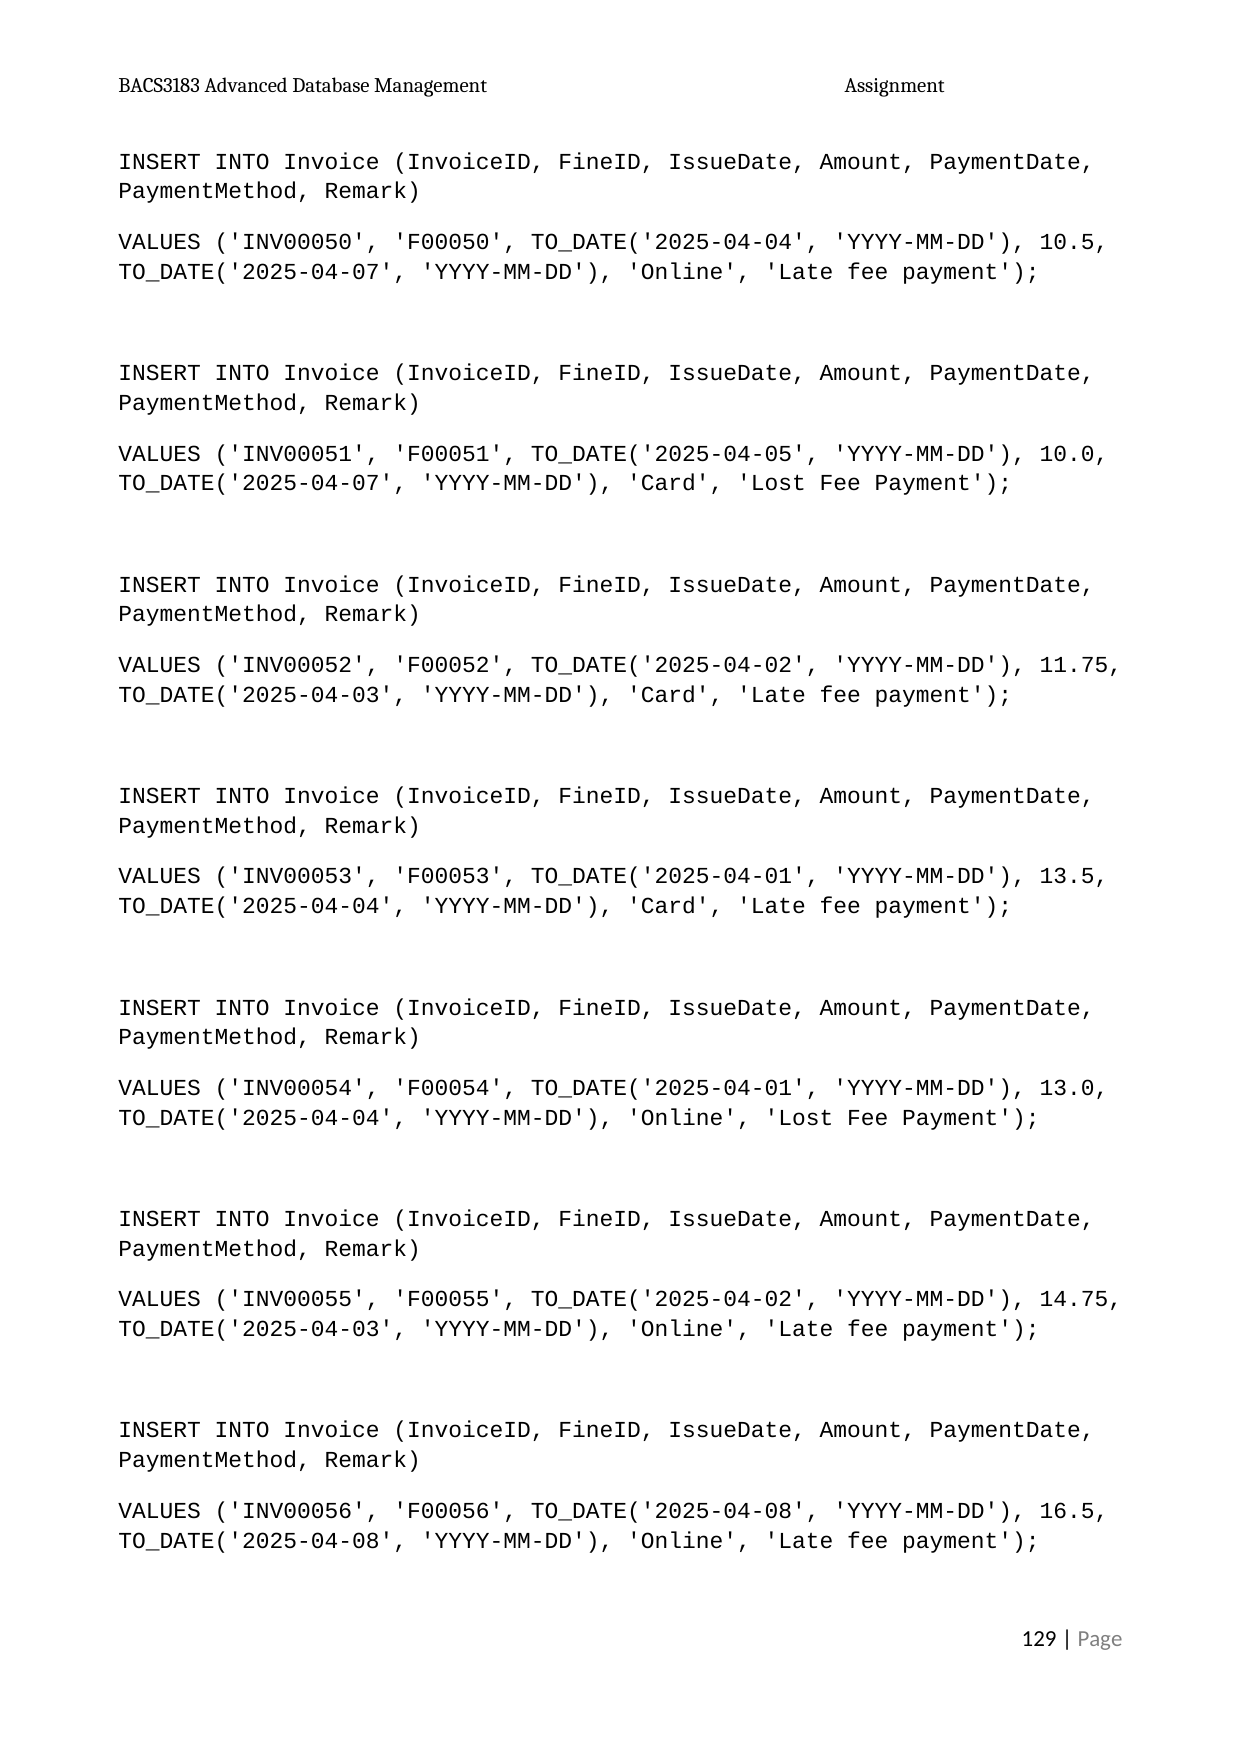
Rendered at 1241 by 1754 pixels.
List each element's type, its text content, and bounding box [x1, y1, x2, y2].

text VALUES ('INV00052', 'F00052', TO_DATE('2025-04-02', 'YYYY-MM-DD'), 11.75, TO_DATE('2025-04-03', 'YYYY-MM-DD'), 'Card', 'Late fee payment'); [118, 653, 1122, 709]
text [118, 150, 1122, 206]
text INSERT INTO Invoice (InvoiceID, FineID, IssueDate, Amount, PaymentDate, PaymentMethod, Remark) [118, 1207, 1122, 1263]
text VALUES ('INV00055', 'F00055', TO_DATE('2025-04-02', 'YYYY-MM-DD'), 14.75, TO_DATE('2025-04-03', 'YYYY-MM-DD'), 'Online', 'Late fee payment'); [118, 1288, 1122, 1343]
text VALUES ('INV00056', 'F00056', TO_DATE('2025-04-08', 'YYYY-MM-DD'), 16.5, TO_DATE('2025-04-08', 'YYYY-MM-DD'), 'Online', 'Late fee payment'); [118, 1499, 1122, 1555]
text INSERT INTO Invoice (InvoiceID, FineID, IssueDate, Amount, PaymentDate, PaymentMethod, Remark) [118, 361, 1122, 417]
text VALUES ('INV00053', 'F00053', TO_DATE('2025-04-01', 'YYYY-MM-DD'), 13.5, TO_DATE('2025-04-04', 'YYYY-MM-DD'), 'Card', 'Late fee payment'); [118, 865, 1122, 921]
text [118, 1419, 1122, 1474]
text VALUES ('INV00050', 'F00050', TO_DATE('2025-04-04', 'YYYY-MM-DD'), 10.5, TO_DATE('2025-04-07', 'YYYY-MM-DD'), 'Online', 'Late fee payment'); [118, 230, 1122, 286]
text VALUES ('INV00051', 'F00051', TO_DATE('2025-04-05', 'YYYY-MM-DD'), 10.0, TO_DATE('2025-04-07', 'YYYY-MM-DD'), 'Card', 'Lost Fee Payment'); [118, 442, 1122, 498]
text INSERT INTO Invoice (InvoiceID, FineID, IssueDate, Amount, PaymentDate, PaymentMethod, Remark) [118, 784, 1122, 840]
text INSERT INTO Invoice (InvoiceID, FineID, IssueDate, Amount, PaymentDate, PaymentMethod, Remark) [118, 573, 1122, 629]
text INSERT INTO Invoice (InvoiceID, FineID, IssueDate, Amount, PaymentDate, PaymentMethod, Remark) [118, 996, 1122, 1052]
text VALUES ('INV00054', 'F00054', TO_DATE('2025-04-01', 'YYYY-MM-DD'), 13.0, TO_DATE('2025-04-04', 'YYYY-MM-DD'), 'Online', 'Lost Fee Payment'); [118, 1076, 1122, 1132]
